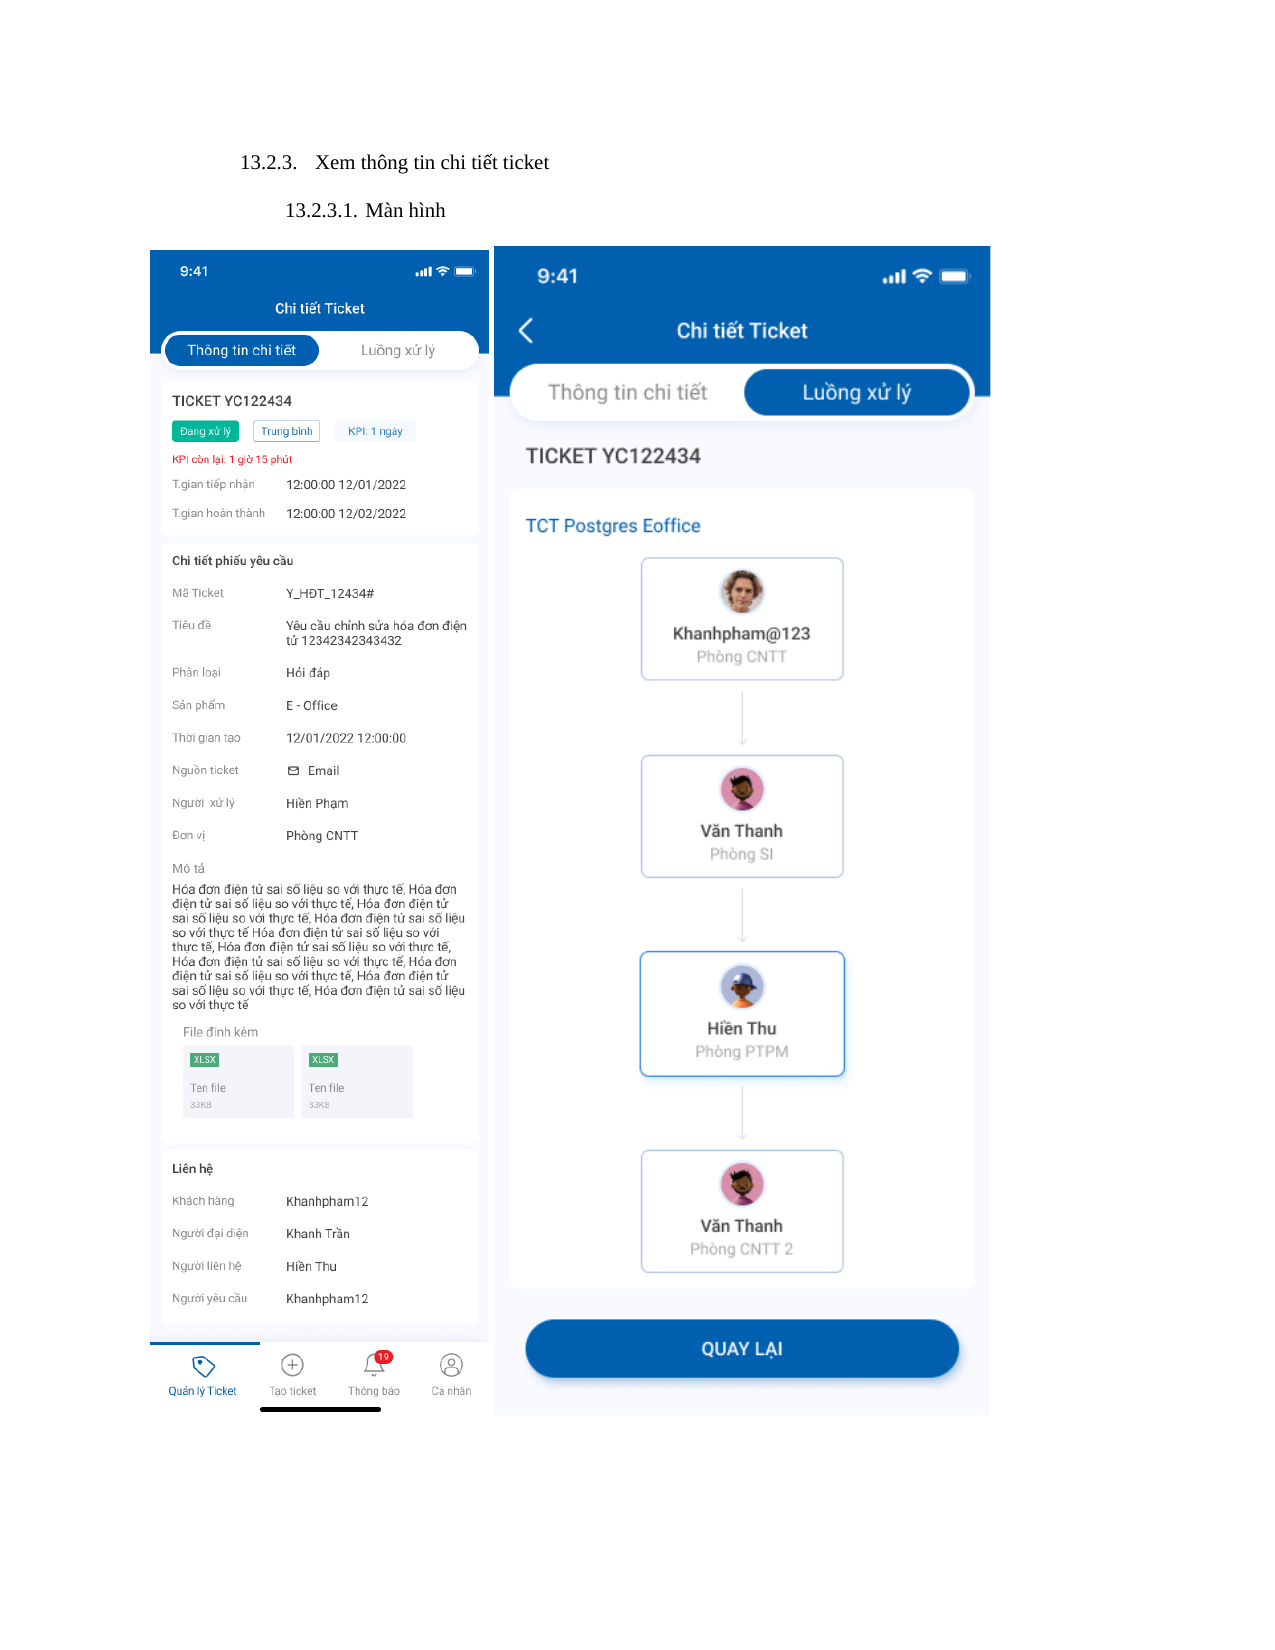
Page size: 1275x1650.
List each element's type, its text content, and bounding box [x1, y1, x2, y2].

list Xem thông tin chi tiết ticket [240, 150, 1125, 174]
picture [150, 250, 489, 1415]
list Màn hình [285, 198, 1125, 222]
picture [494, 246, 991, 1415]
